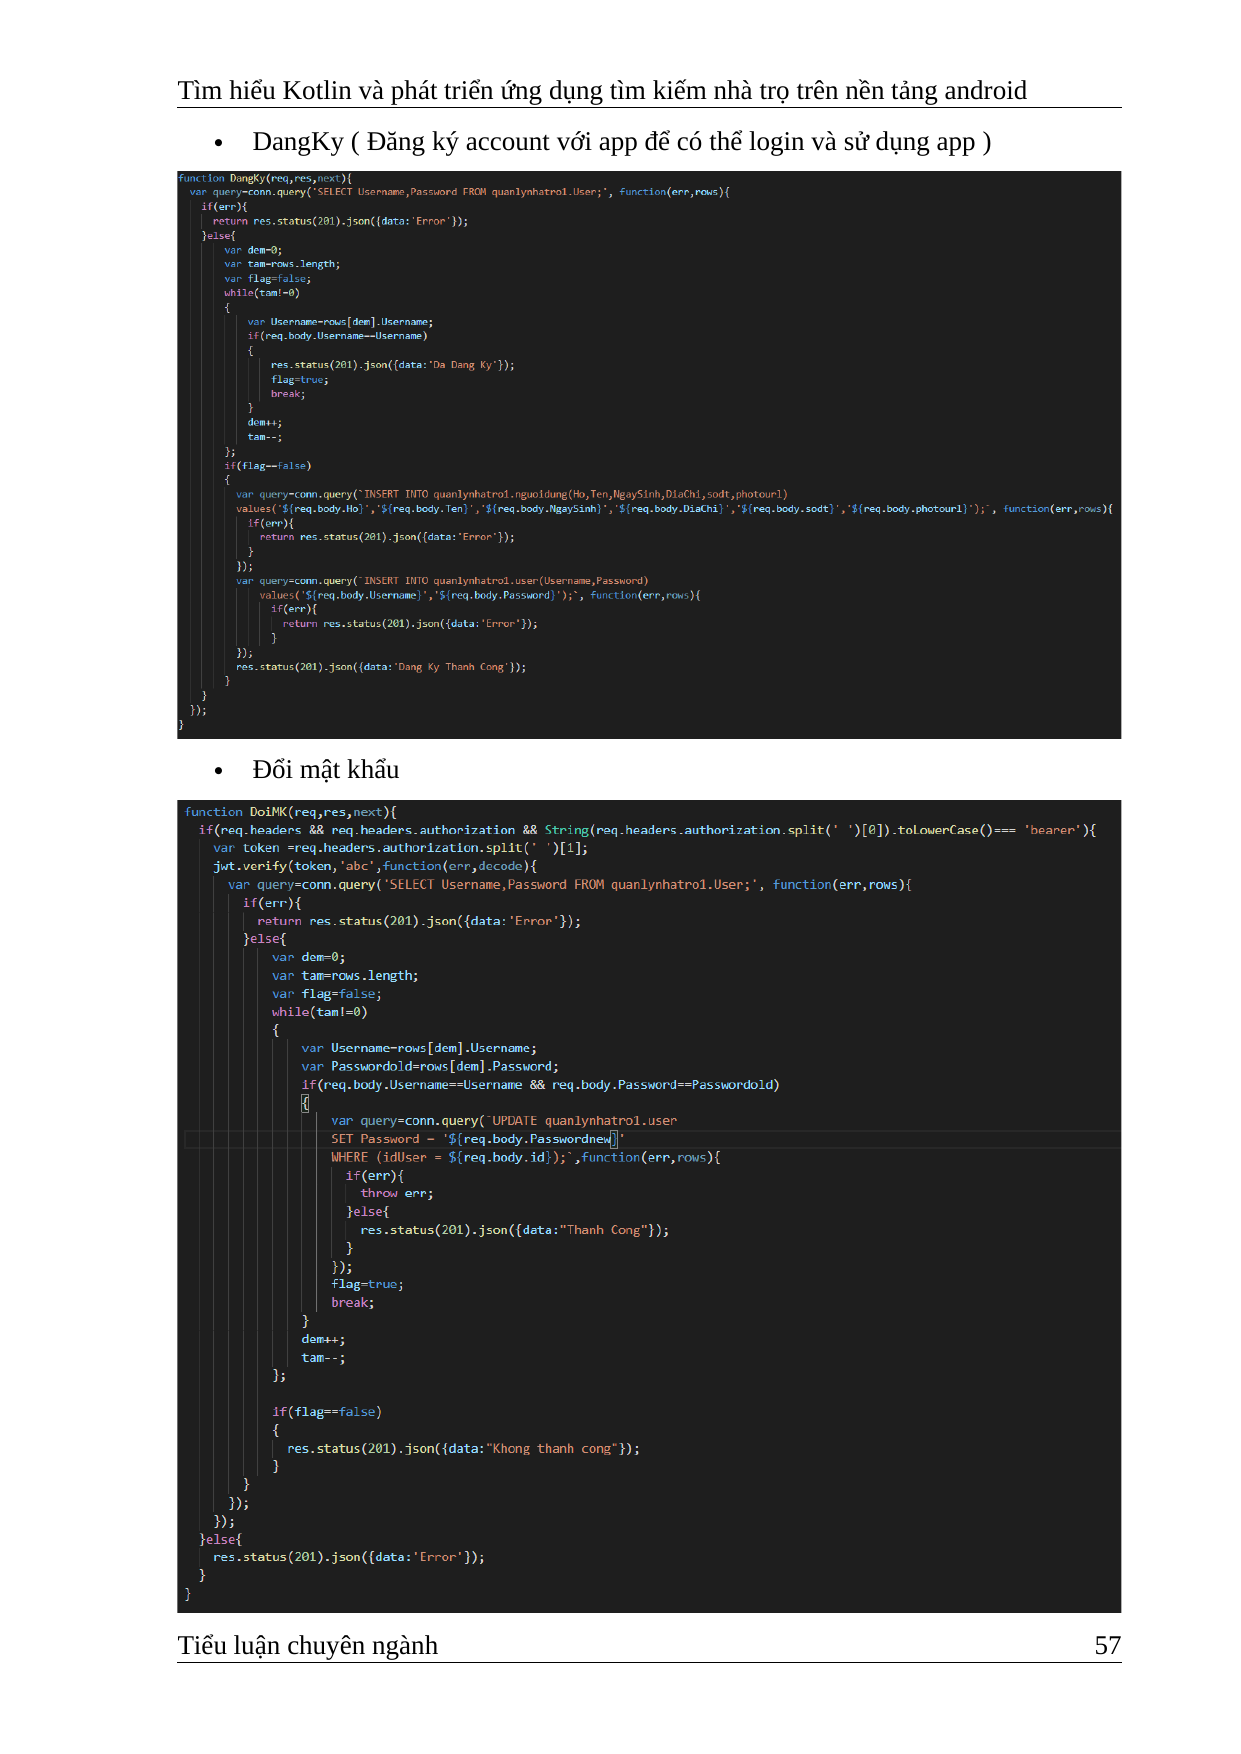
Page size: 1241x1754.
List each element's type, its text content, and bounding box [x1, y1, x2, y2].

list Đổi mật khẩu [215, 754, 1122, 785]
picture [177, 171, 1122, 739]
picture [177, 800, 1122, 1613]
list DangKy ( Đăng ký account với app để có thể login và sử dụng app ) [215, 125, 1122, 156]
